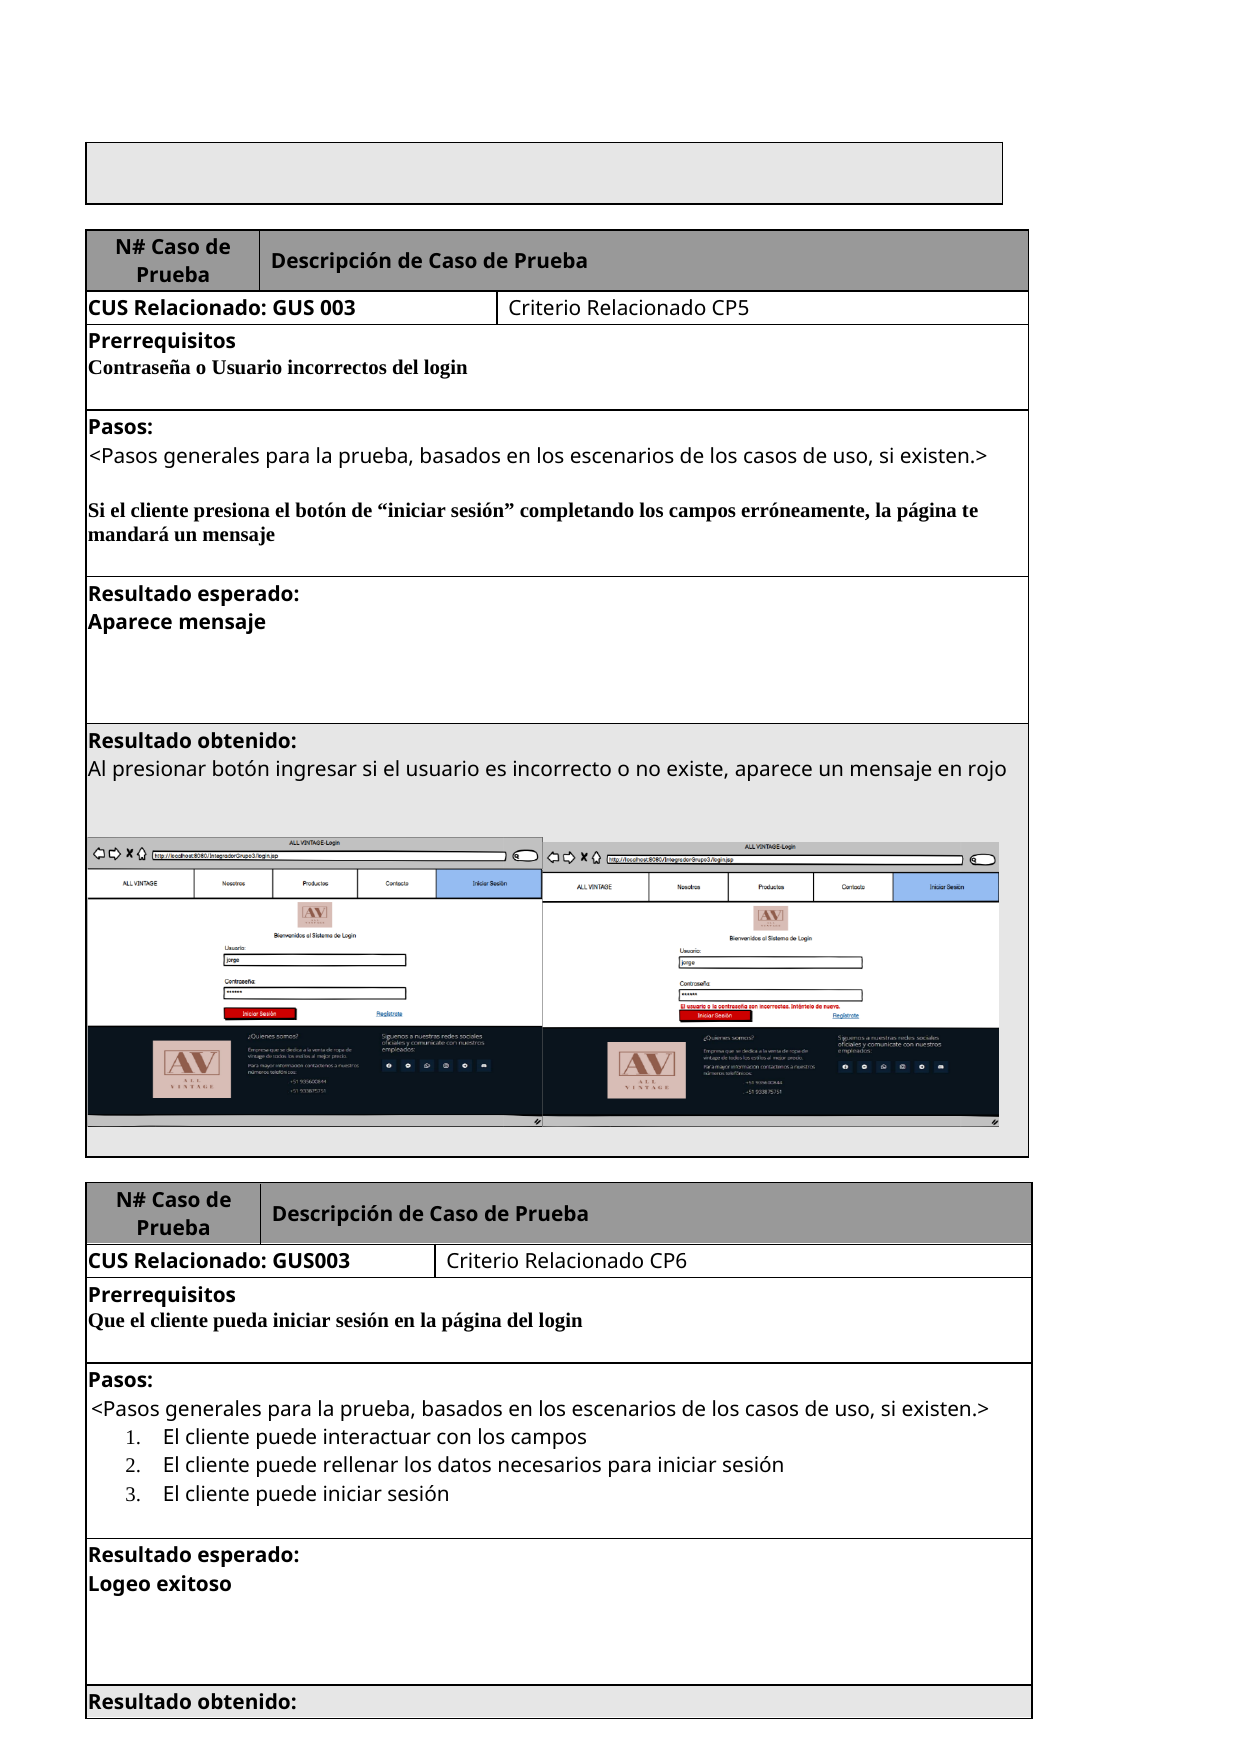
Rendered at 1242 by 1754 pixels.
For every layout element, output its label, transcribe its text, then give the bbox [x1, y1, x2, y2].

picture [87, 837, 999, 1127]
table_cell CUS Relacionado: GUS003 [87, 1245, 434, 1277]
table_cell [87, 1686, 1031, 1717]
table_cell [87, 143, 1002, 203]
table_cell Resultado esperado: Aparece mensaje [87, 577, 1028, 723]
table_cell Prerrequisitos Contraseña o Usuario incorrectos del login [87, 325, 1028, 409]
table_cell Resultado esperado: Logeo exitoso [87, 1539, 1031, 1684]
table_cell Criterio Relacionado CP5 [498, 292, 1028, 323]
table_header Descripción de Caso de Prueba [261, 1183, 1031, 1243]
table_header N# Caso de Prueba [87, 231, 259, 290]
table_header Descripción de Caso de Prueba [260, 231, 1028, 290]
table_cell Pasos: <Pasos generales para la prueba, basados en los escenarios de los casos de uso, si existen.> El cliente puede interactuar con los campos El cliente puede rellenar los datos necesarios para iniciar sesión El cliente puede iniciar sesión [87, 1364, 1031, 1537]
table_cell Resultado obtenido: Al presionar botón ingresar si el usuario es incorrecto o no existe, aparece un mensaje en rojo [87, 724, 1028, 1156]
table_header N# Caso de Prueba [87, 1183, 260, 1243]
table_cell Criterio Relacionado CP6 [436, 1245, 1031, 1277]
table_cell CUS Relacionado: GUS 003 [87, 292, 496, 323]
table_cell Prerrequisitos Que el cliente pueda iniciar sesión en la página del login [87, 1278, 1031, 1362]
table_cell Pasos: <Pasos generales para la prueba, basados en los escenarios de los casos de uso, si existen.> Si el cliente presiona el botón de “iniciar sesión” completando los campos erróneamente, la página te mandará un mensaje [87, 411, 1028, 576]
